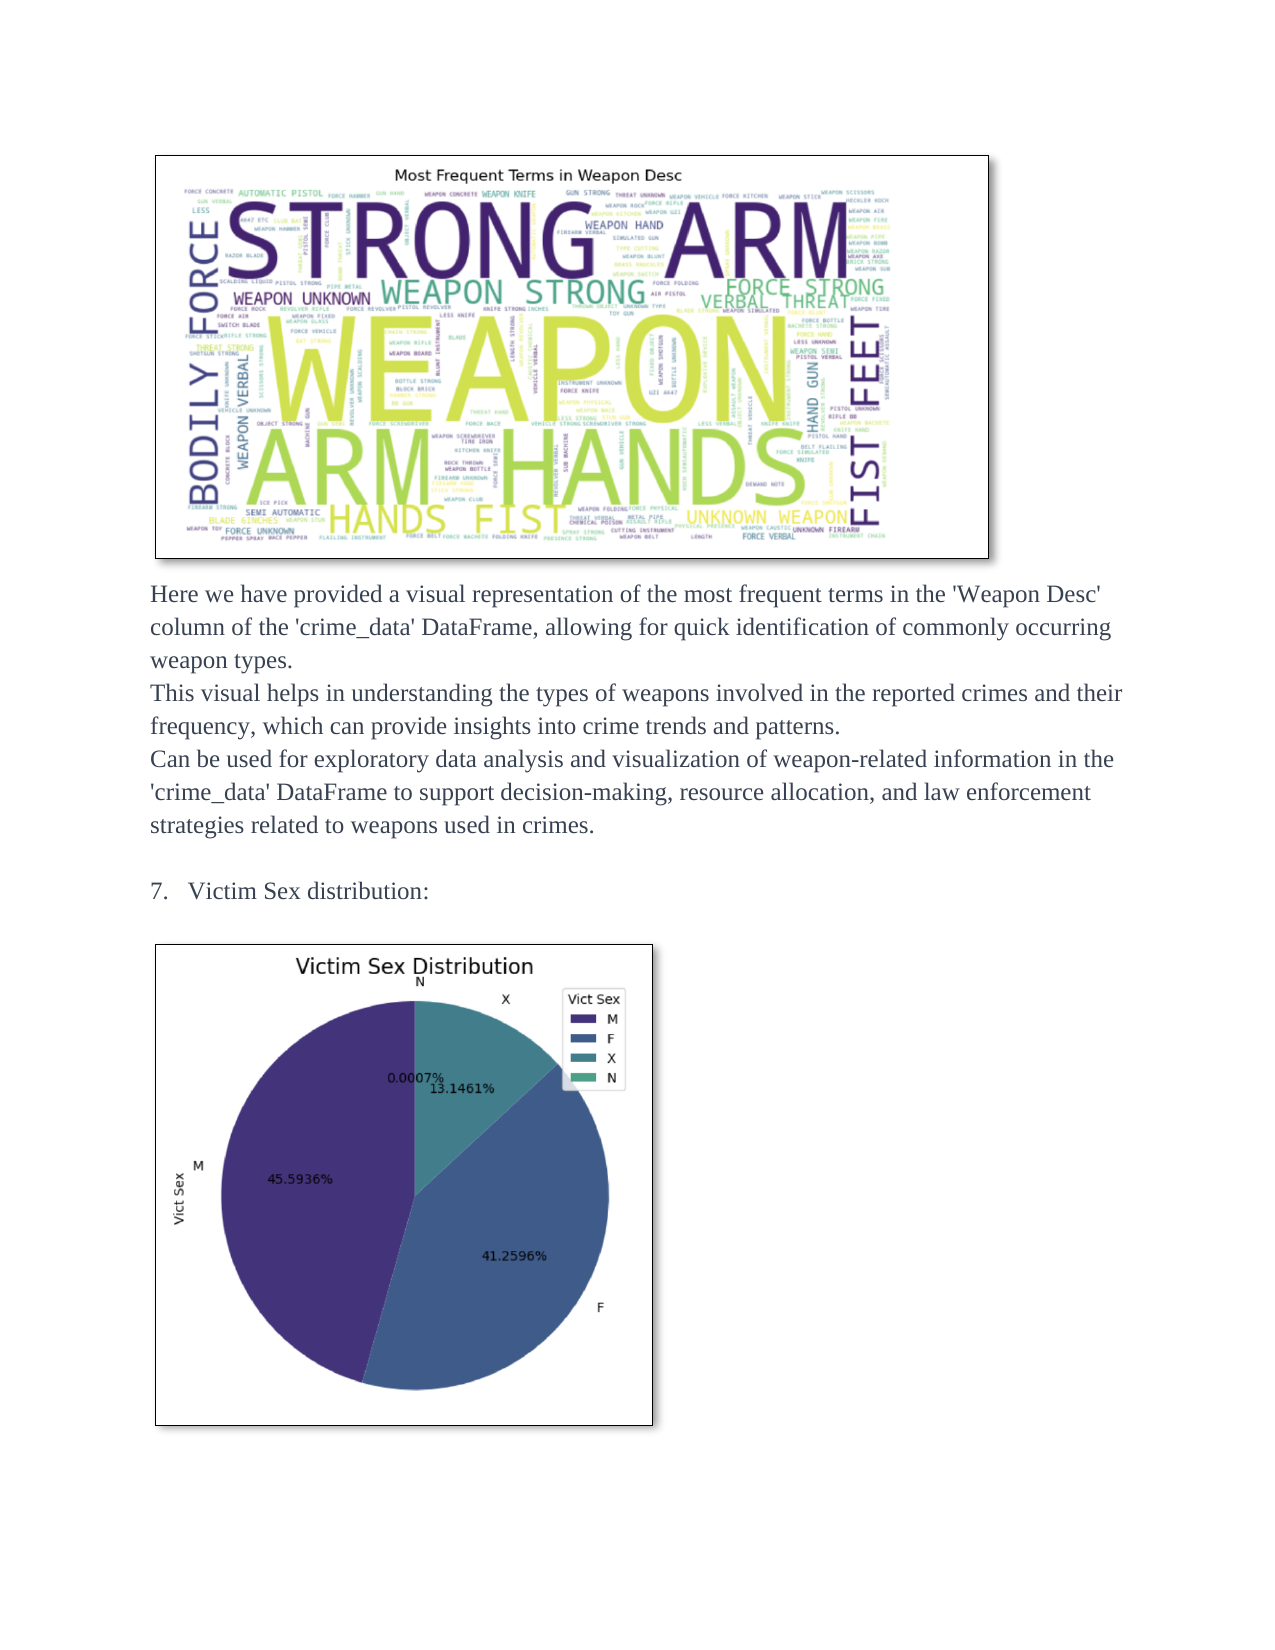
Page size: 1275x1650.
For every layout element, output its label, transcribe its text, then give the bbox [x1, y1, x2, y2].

list Here we have provided a visual representation of the most frequent terms in the 'Weapon Desc' column of the 'crime_data' DataFrame, allowing for quick identification of commonly occurring weapon types. [150, 579, 1125, 674]
list Can be used for exploratory data analysis and visualization of weapon-related information in the 'crime_data' DataFrame to support decision-making, resource allocation, and law enforcement strategies related to weapons used in crimes. [150, 744, 1125, 839]
list Victim Sex distribution: [150, 876, 1125, 905]
picture [156, 156, 988, 558]
picture [156, 945, 652, 1425]
list This visual helps in understanding the types of weapons involved in the reported crimes and their frequency, which can provide insights into crime trends and patterns. [150, 678, 1125, 740]
